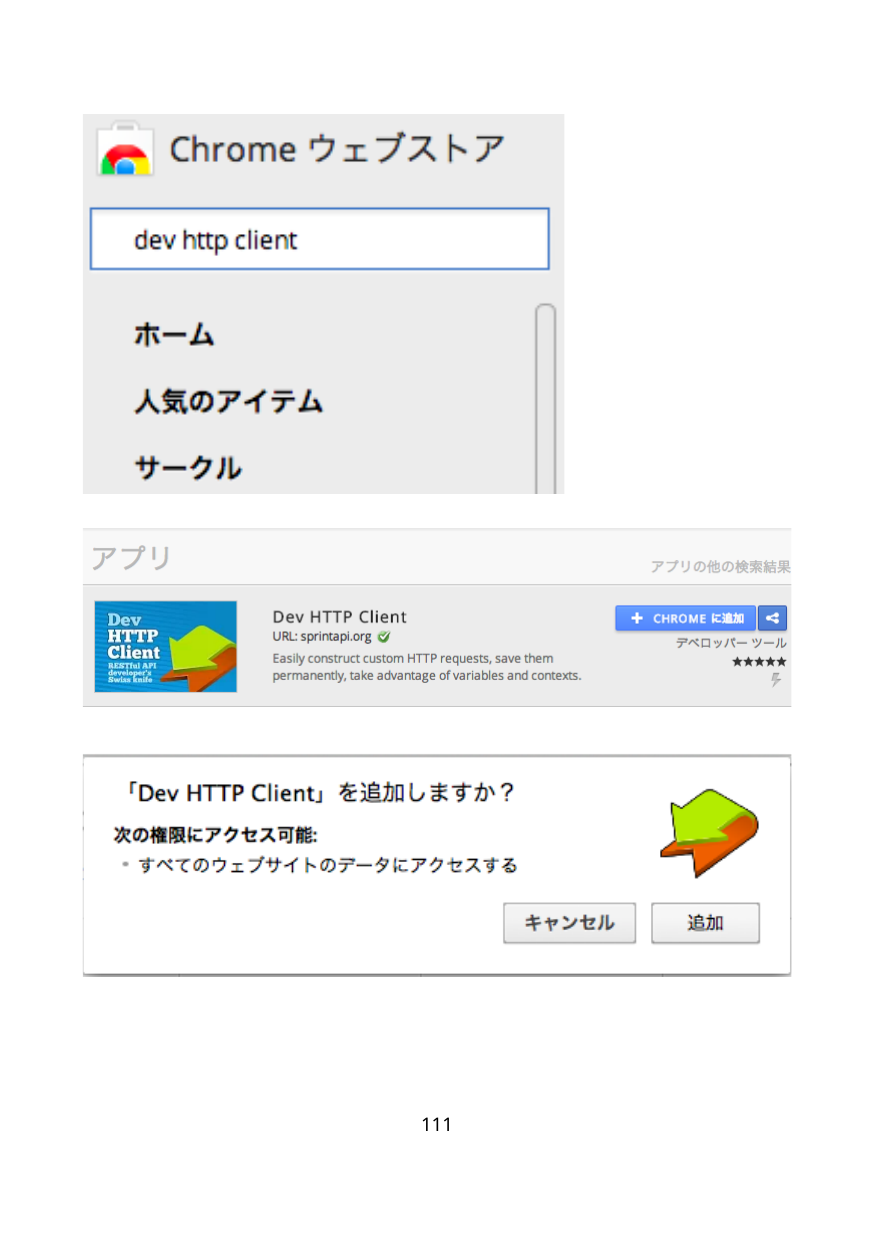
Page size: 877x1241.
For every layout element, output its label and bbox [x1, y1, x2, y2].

picture [82, 114, 565, 494]
picture [82, 753, 792, 977]
picture [82, 528, 792, 707]
